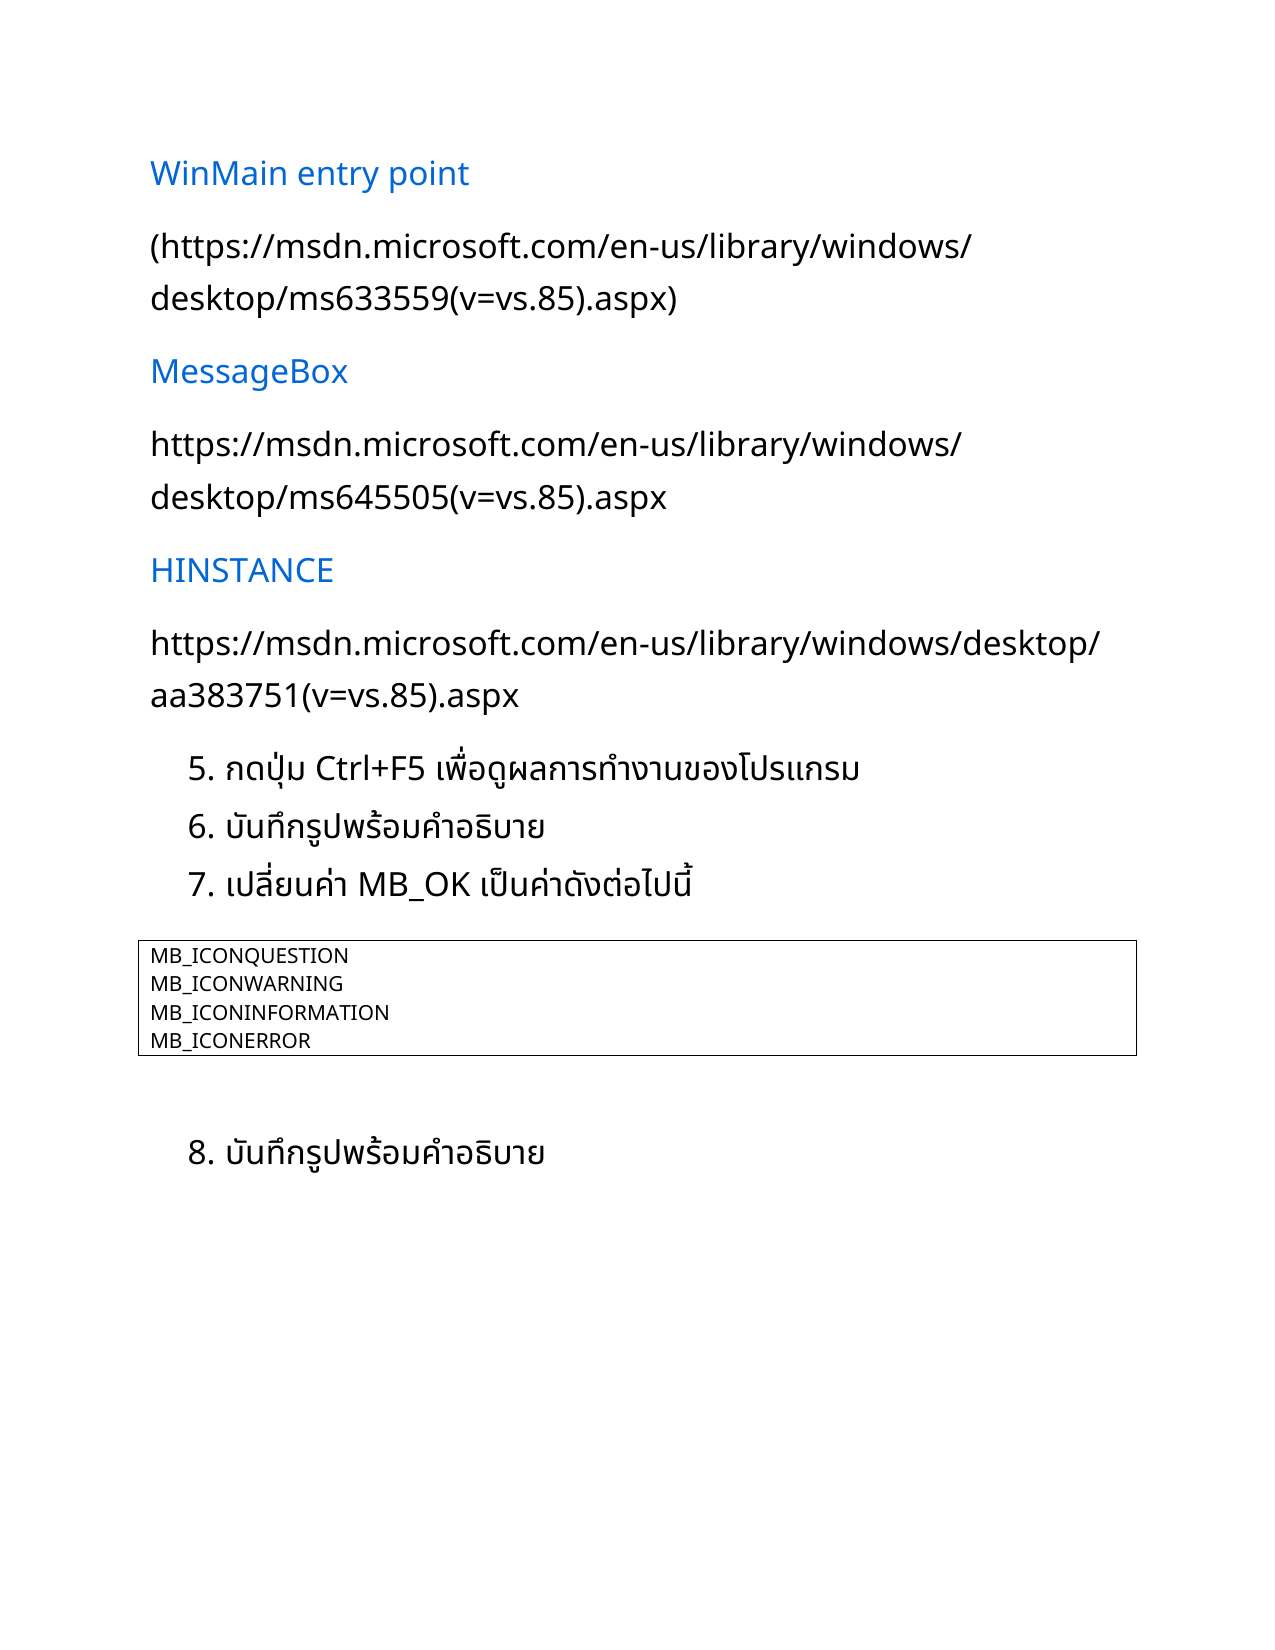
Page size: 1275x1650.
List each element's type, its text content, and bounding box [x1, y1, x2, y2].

list เปลี่ยนค่า MB_OK เป็นค่าดังต่อไปนี้ [187, 861, 1125, 912]
text (https://msdn.microsoft.com/en-us/library/windows/desktop/ms633559(v=vs.85).aspx) [150, 223, 1125, 321]
table_header MB_ICONQUESTION MB_ICONWARNING MB_ICONINFORMATION MB_ICONERROR [139, 941, 1136, 1055]
list บันทึกรูปพร้อมคำอธิบาย [187, 1129, 1125, 1179]
text MessageBox [150, 348, 1125, 394]
list บันทึกรูปพร้อมคำอธิบาย [187, 803, 1125, 853]
text https://msdn.microsoft.com/en-us/library/windows/desktop/aa383751(v=vs.85).aspx [150, 619, 1125, 717]
text https://msdn.microsoft.com/en-us/library/windows/desktop/ms645505(v=vs.85).aspx [150, 421, 1125, 519]
list กดปุ่ม Ctrl+F5 เพื่อดูผลการทำงานของโปรแกรม [187, 745, 1125, 795]
text HINSTANCE [150, 546, 1125, 592]
text WinMain entry point [150, 150, 1125, 195]
